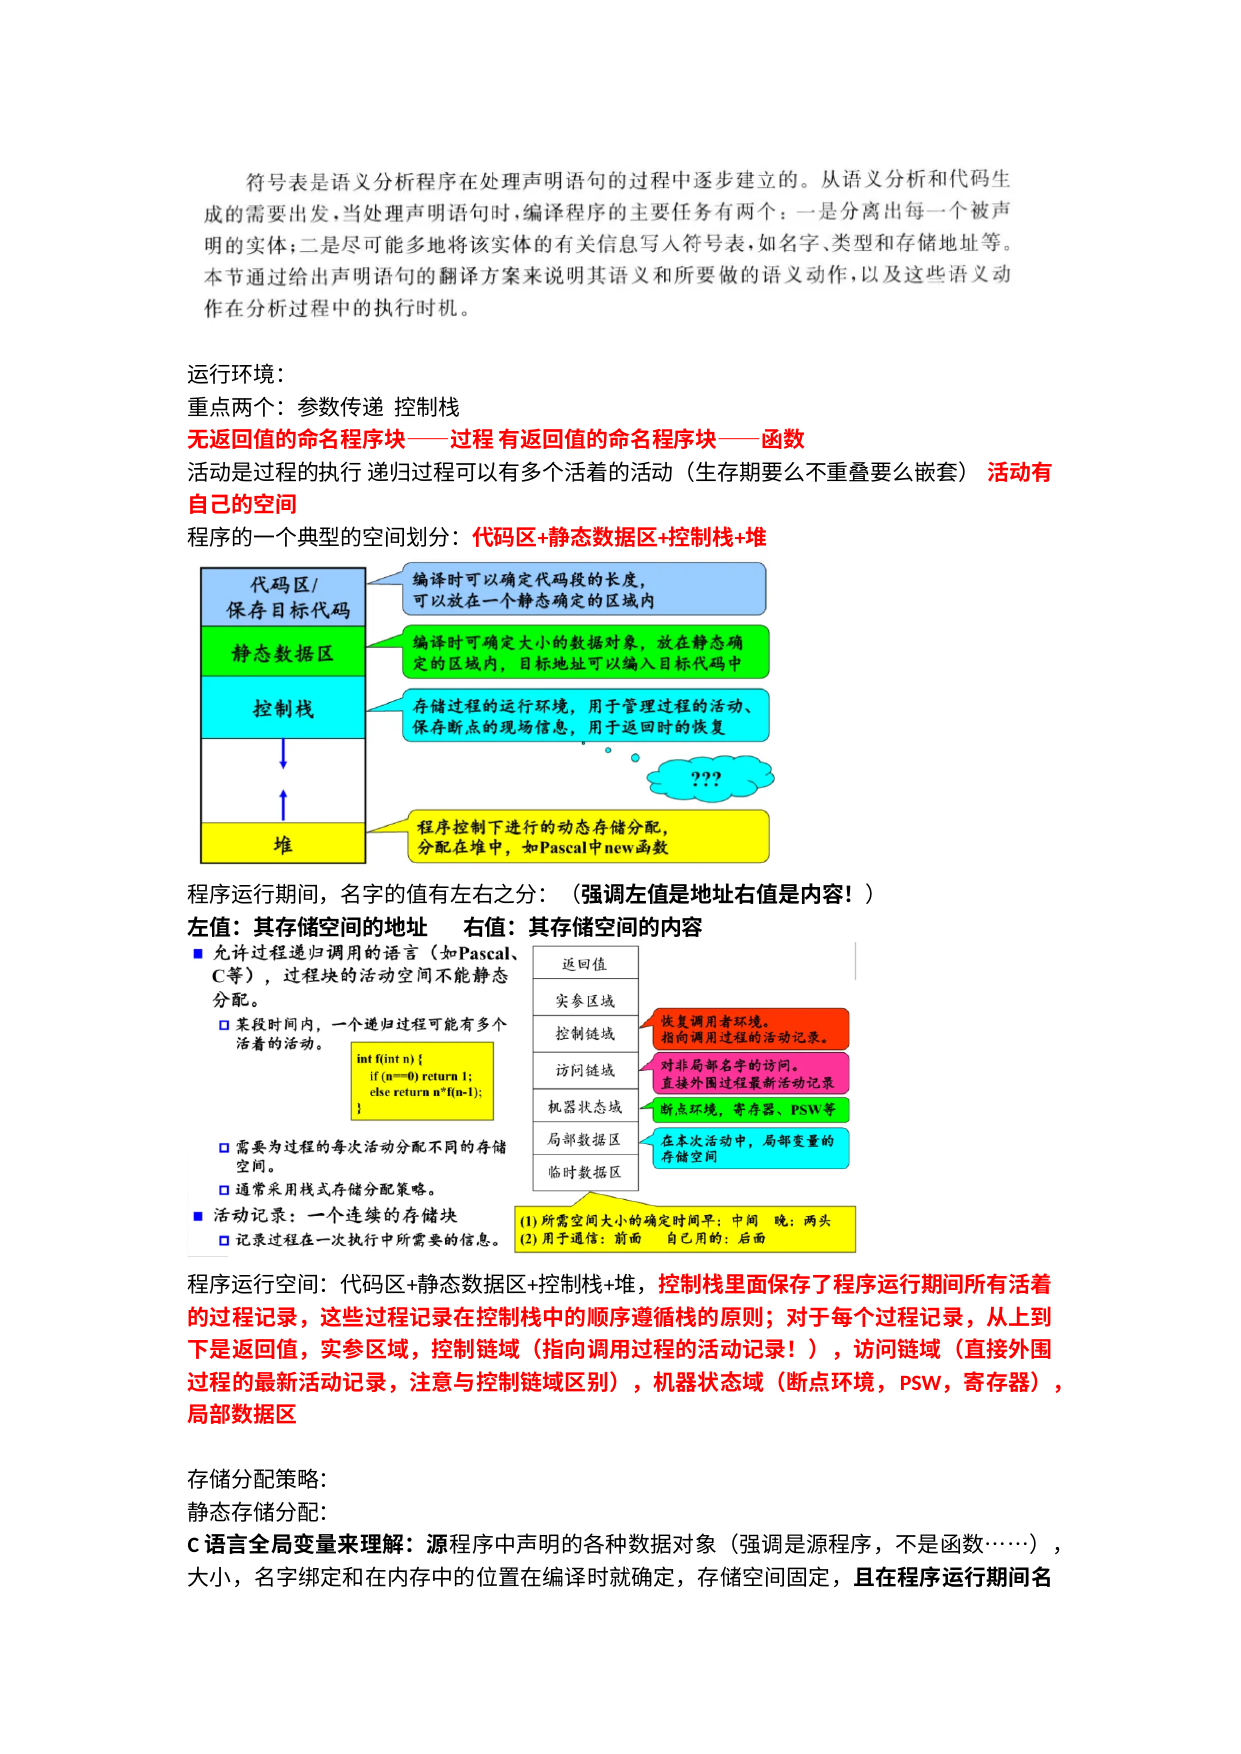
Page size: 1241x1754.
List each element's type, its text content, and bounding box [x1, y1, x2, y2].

list 活动是过程的执行 递归过程可以有多个活着的活动（生存期要么不重叠要么嵌套） 活动有自己的空间 [187, 454, 1053, 519]
list 程序运行空间：代码区+静态数据区+控制栈+堆，控制栈里面保存了程序运行期间所有活着的过程记录，这些过程记录在控制栈中的顺序遵循栈的原则；对于每个过程记录，从上到下是返回值，实参区域，控制链域（指向调用过程的活动记录！），访问链域（直接外围过程的最新活动记录，注意与控制链域区别），机器状态域（断点环境，PSW，寄存器），局部数据区 [187, 1267, 1053, 1429]
list 重点两个：参数传递 控制栈 [187, 389, 1053, 422]
list 程序运行期间，名字的值有左右之分：（强调左值是地址右值是内容！） 左值：其存储空间的地址 右值：其存储空间的内容 [187, 877, 1053, 942]
list 程序的一个典型的空间划分：代码区+静态数据区+控制栈+堆 [187, 519, 1053, 552]
list 存储分配策略： [187, 1462, 1053, 1494]
picture [187, 162, 1053, 330]
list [187, 1527, 1053, 1592]
list 运行环境： [187, 357, 1053, 389]
picture [187, 942, 875, 1257]
list 无返回值的命名程序块——过程 有返回值的命名程序块——函数 [187, 422, 1053, 454]
picture [187, 552, 781, 869]
list 静态存储分配： [187, 1494, 1053, 1527]
